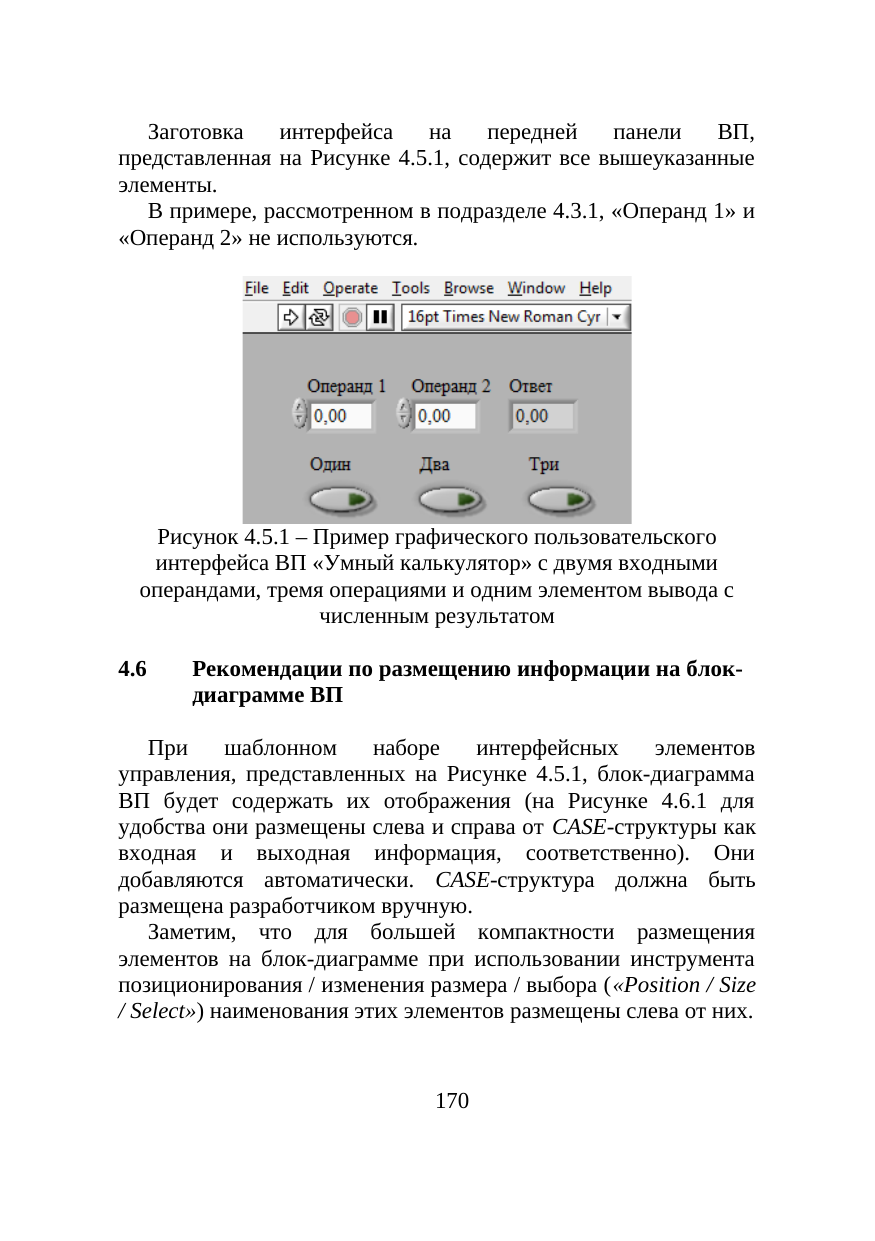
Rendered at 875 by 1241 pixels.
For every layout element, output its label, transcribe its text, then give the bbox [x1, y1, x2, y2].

subtitle 4.6 Рекомендации по размещению информации на блок-диаграмме ВП [118, 655, 756, 708]
text Заготовка интерфейса на передней панели ВП, представленная на Рисунке 4.5.1, содержит все вышеуказанные элементы. [118, 118, 756, 197]
text Рисунок 4.5.1 – Пример графического пользовательского интерфейса ВП «Умный калькулятор» с двумя входными операндами, тремя операциями и одним элементом вывода с численным результатом [118, 523, 756, 628]
text Заметим, что для большей компактности размещения элементов на блок-диаграмме при использовании инструмента позиционирования / изменения размера / выбора («Position / Size / Select») наименования этих элементов размещены слева от них. [118, 918, 756, 1024]
picture [242, 276, 632, 524]
text При шаблонном наборе интерфейсных элементов управления, представленных на Рисунке 4.5.1, блок-диаграмма ВП будет содержать их отображения (на Рисунке 4.6.1 для удобства они размещены слева и справа от CASE-структуры как входная и выходная информация, соответственно). Они добавляются автоматически. CASE-структура должна быть размещена разработчиком вручную. [118, 734, 756, 918]
text В примере, рассмотренном в подразделе 4.3.1, «Операнд 1» и «Операнд 2» не используются. [118, 197, 756, 250]
